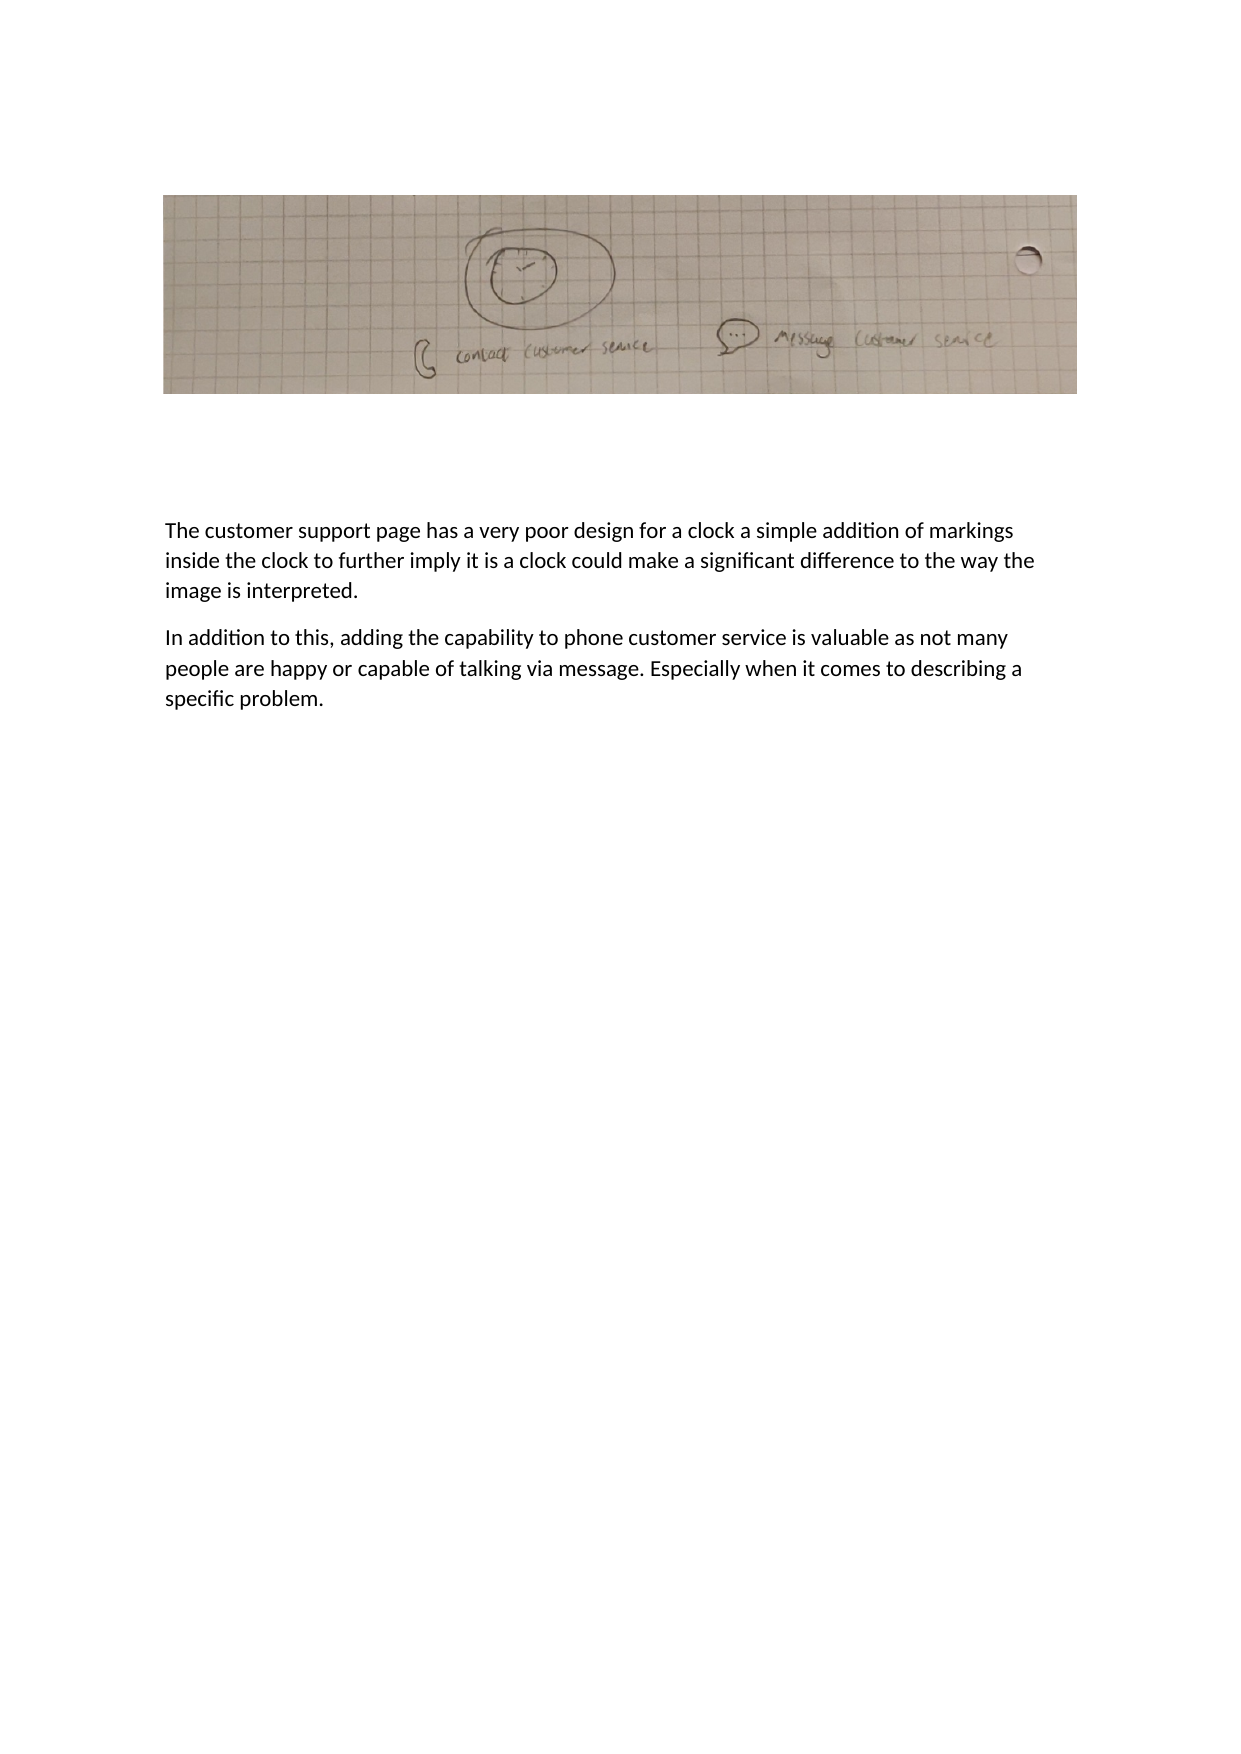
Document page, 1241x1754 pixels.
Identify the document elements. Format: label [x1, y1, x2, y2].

picture [163, 195, 1077, 394]
